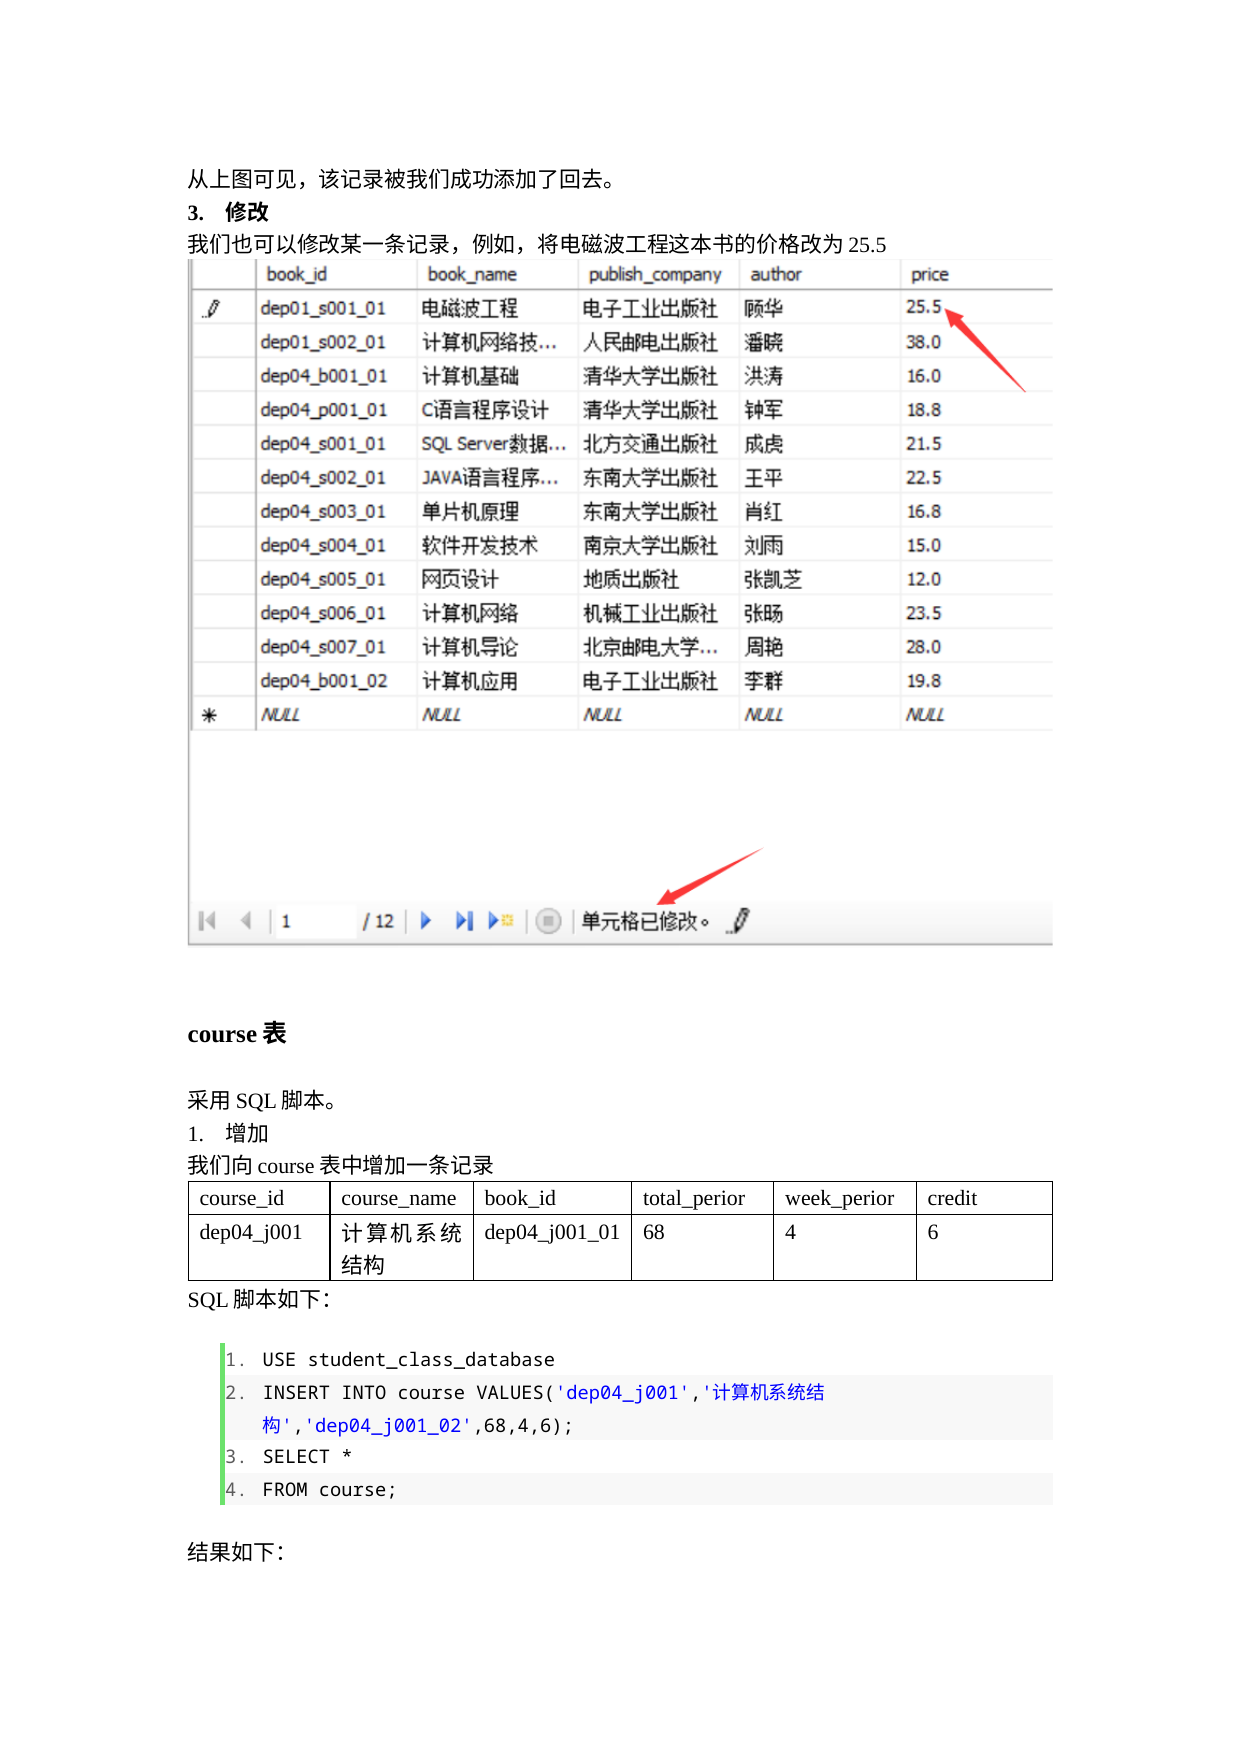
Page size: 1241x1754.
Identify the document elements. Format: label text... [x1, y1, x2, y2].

list 增加 [187, 1116, 1053, 1148]
text SQL脚本如下： [187, 1281, 1053, 1314]
text 采用SQL脚本。 [187, 1083, 1053, 1116]
list 修改 [187, 194, 1053, 227]
table_header course_id [189, 1182, 329, 1214]
list INSERT INTO course VALUES('dep04_j001','计算机系统结构','dep04_j001_02',68,4,6); [225, 1375, 1053, 1440]
text 结果如下： [187, 1534, 1053, 1567]
table_header course_name [331, 1182, 473, 1214]
table_cell dep04_j001_01 [474, 1215, 631, 1280]
table_cell 计算机系统结构 [331, 1215, 473, 1280]
text 我们向course表中增加一条记录 [187, 1148, 1053, 1181]
list USE student_class_database [225, 1343, 1053, 1375]
table_cell 6 [917, 1215, 1052, 1280]
table_cell 68 [632, 1215, 773, 1280]
list SELECT * [225, 1440, 1053, 1473]
subtitle course表 [187, 999, 1053, 1064]
picture [187, 259, 1053, 948]
table_cell dep04_j001 [189, 1215, 329, 1280]
text 从上图可见，该记录被我们成功添加了回去。 [187, 162, 1053, 194]
table_cell 4 [774, 1215, 916, 1280]
table_header week_perior [774, 1182, 916, 1214]
table_header book_id [474, 1182, 631, 1214]
text 我们也可以修改某一条记录，例如，将电磁波工程这本书的价格改为25.5 [187, 227, 1053, 259]
table_header total_perior [632, 1182, 773, 1214]
table_header credit [917, 1182, 1052, 1214]
list FROM course; [225, 1473, 1053, 1505]
